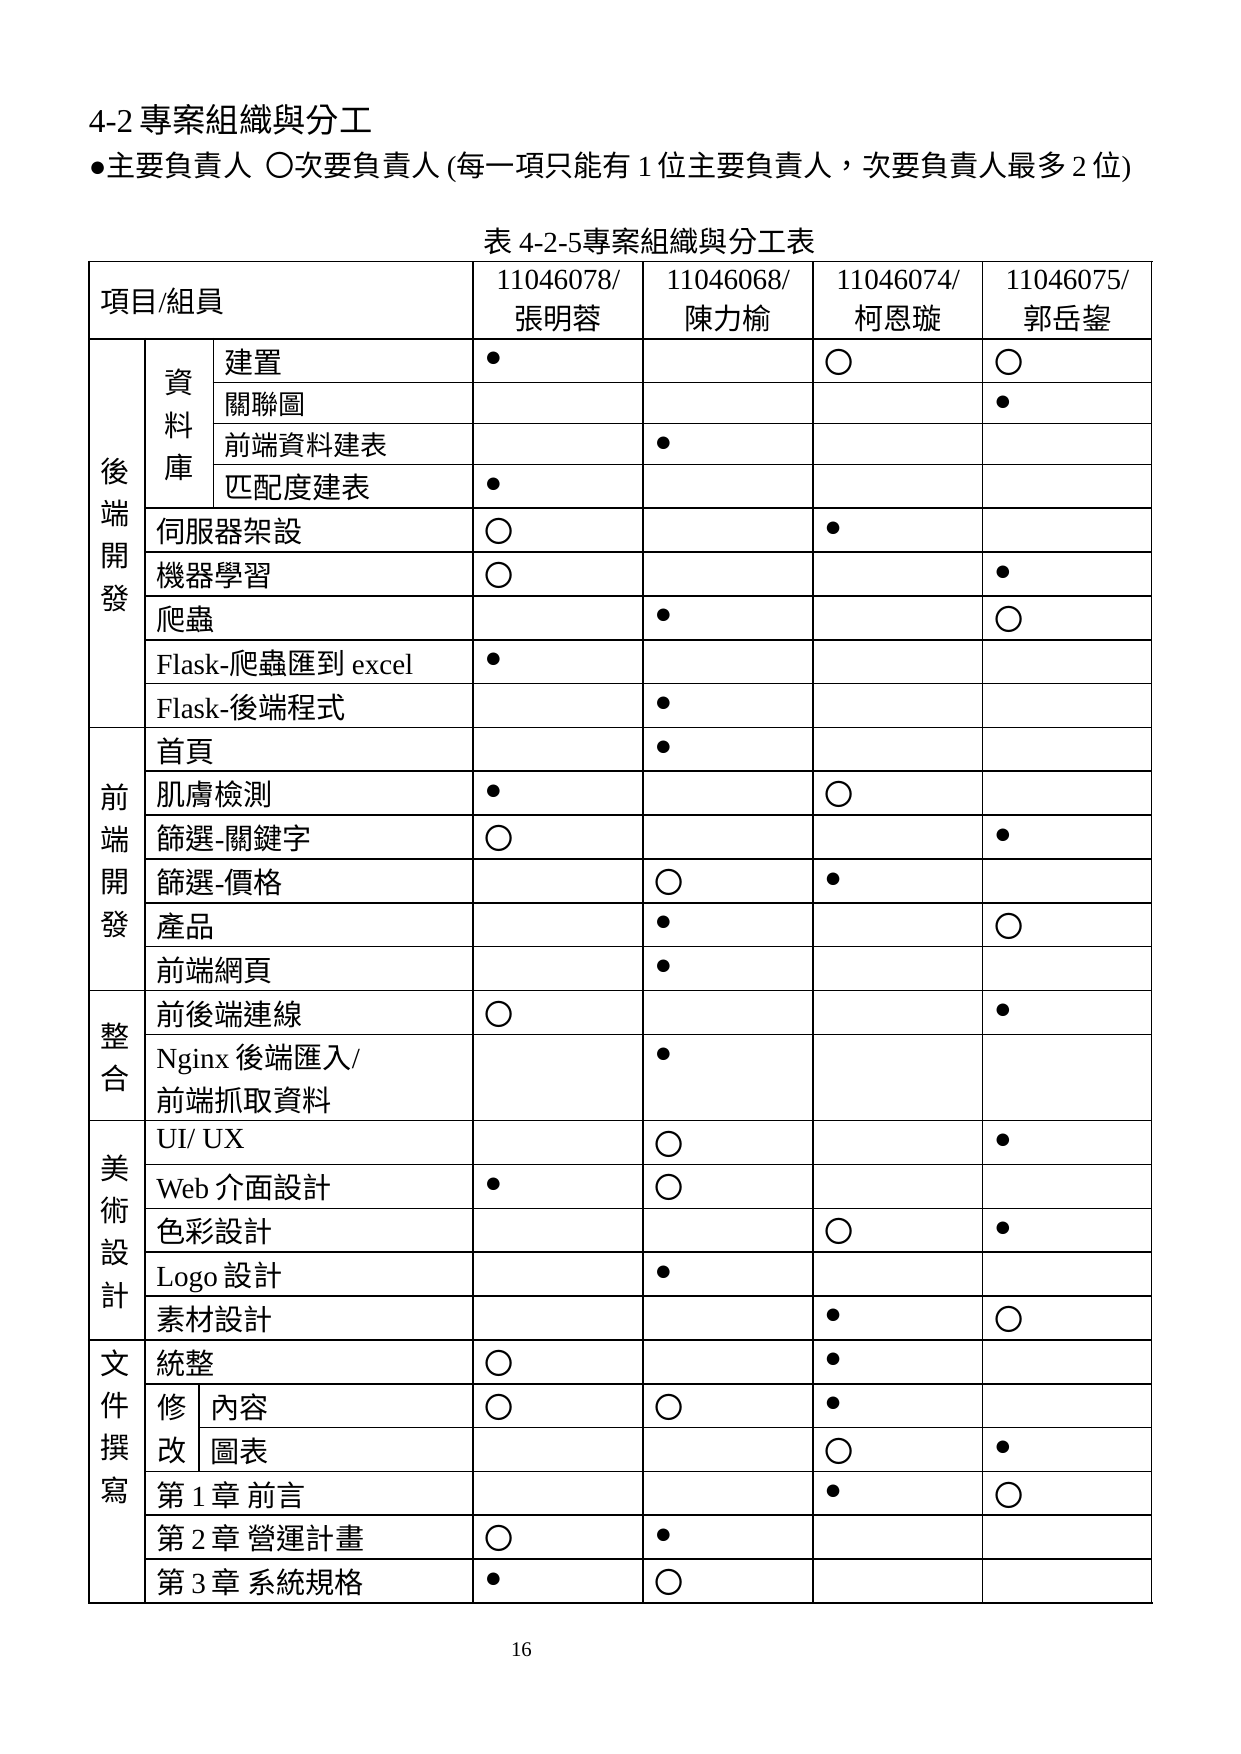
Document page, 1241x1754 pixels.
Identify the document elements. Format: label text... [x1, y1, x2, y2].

table_cell 第3章 系統規格 [146, 1560, 472, 1602]
table_cell 統整 [146, 1341, 472, 1383]
table_cell [644, 1341, 812, 1383]
table_cell [644, 509, 812, 551]
table_cell UI/ UX [146, 1121, 472, 1163]
table_cell 篩選-價格 [146, 860, 472, 902]
table_cell 〇 [474, 816, 642, 858]
table_cell ● [814, 1341, 982, 1383]
table_cell 〇 [983, 340, 1151, 382]
table_cell ● [814, 1472, 982, 1514]
table_cell [814, 424, 982, 463]
table_cell 後端開發 [90, 340, 144, 727]
table_cell ● [983, 383, 1151, 423]
table_cell ● [983, 553, 1151, 595]
table_cell [644, 553, 812, 595]
table_cell ● [644, 1516, 812, 1558]
table_cell [474, 860, 642, 902]
table_cell 肌膚檢測 [146, 772, 472, 814]
table_cell 修改 [146, 1385, 198, 1471]
table_cell [814, 553, 982, 595]
table_cell 前端網頁 [146, 947, 472, 990]
table_cell 產品 [146, 904, 472, 946]
table_cell ● [644, 728, 812, 770]
table_cell [474, 1121, 642, 1163]
table_cell [814, 597, 982, 639]
table_cell [474, 1472, 642, 1514]
table_cell [644, 1209, 812, 1251]
table_cell [983, 1516, 1151, 1558]
table_cell [814, 1121, 982, 1163]
table_cell ● [474, 340, 642, 382]
table_cell [474, 947, 642, 990]
table_cell [644, 340, 812, 382]
table_cell [644, 1428, 812, 1471]
table_cell 素材設計 [146, 1297, 472, 1339]
table_cell 〇 [474, 509, 642, 551]
table_cell [983, 1385, 1151, 1427]
table_header 11046078/張明蓉 [474, 262, 642, 338]
table_cell 前端資料建表 [214, 424, 472, 463]
table_cell [983, 772, 1151, 814]
table_cell 機器學習 [146, 553, 472, 595]
table_cell 匹配度建表 [214, 465, 472, 507]
table_cell 前後端連線 [146, 991, 472, 1033]
table_cell 〇 [814, 1209, 982, 1251]
table_cell ● [814, 860, 982, 902]
text ●主要負責人 〇次要負責人 (每一項只能有1位主要負責人，次要負責人最多2位) [89, 142, 1152, 185]
table_cell [814, 1516, 982, 1558]
table_cell [814, 904, 982, 946]
table_cell [983, 509, 1151, 551]
table_cell [644, 1472, 812, 1514]
table_cell ● [474, 465, 642, 507]
table_cell [474, 383, 642, 423]
table_cell [814, 1165, 982, 1207]
table_cell 〇 [474, 991, 642, 1033]
table_cell [814, 684, 982, 727]
table_cell [474, 728, 642, 770]
table_cell [983, 1253, 1151, 1295]
table_cell 第1章 前言 [146, 1472, 472, 1514]
table_cell [644, 772, 812, 814]
table_cell ● [644, 597, 812, 639]
table_cell 〇 [814, 772, 982, 814]
table_cell 〇 [983, 904, 1151, 946]
table_cell [983, 1035, 1151, 1120]
table_cell [474, 597, 642, 639]
table_cell Web介面設計 [146, 1165, 472, 1207]
table_cell [814, 947, 982, 990]
table_cell [983, 424, 1151, 463]
table_cell [983, 684, 1151, 727]
table_cell ● [814, 1385, 982, 1427]
table_cell ● [814, 1297, 982, 1339]
table_cell 資料庫 [146, 340, 213, 507]
table_cell 〇 [644, 1385, 812, 1427]
table_cell 〇 [644, 1165, 812, 1207]
table_cell [814, 641, 982, 683]
table_cell [814, 991, 982, 1033]
table_cell 整合 [90, 991, 144, 1120]
table_cell [474, 1035, 642, 1120]
table_cell 〇 [474, 1516, 642, 1558]
table_cell ● [474, 1560, 642, 1602]
table_cell ● [644, 1253, 812, 1295]
table_cell [814, 1253, 982, 1295]
table_cell 〇 [814, 340, 982, 382]
table_cell ● [983, 991, 1151, 1033]
table_cell 關聯圖 [214, 383, 472, 423]
table_cell [983, 465, 1151, 507]
table_cell Flask-後端程式 [146, 684, 472, 727]
table_cell Logo設計 [146, 1253, 472, 1295]
table_cell 圖表 [200, 1428, 472, 1471]
table_cell 伺服器架設 [146, 509, 472, 551]
table_cell 〇 [474, 553, 642, 595]
table_header 11046075/郭岳鋆 [983, 262, 1151, 338]
table_cell ● [644, 904, 812, 946]
table_cell 〇 [644, 1121, 812, 1163]
table_cell [644, 641, 812, 683]
table_cell [474, 1209, 642, 1251]
table_cell [644, 816, 812, 858]
table_cell ● [983, 816, 1151, 858]
table_cell ● [983, 1209, 1151, 1251]
table_cell 〇 [474, 1385, 642, 1427]
table_cell [644, 383, 812, 423]
table_cell [983, 860, 1151, 902]
table_cell ● [644, 1035, 812, 1120]
table_cell 〇 [644, 860, 812, 902]
table_cell [983, 1165, 1151, 1207]
table_cell [644, 991, 812, 1033]
table_cell [983, 728, 1151, 770]
table_cell 〇 [983, 1297, 1151, 1339]
table_cell ● [644, 424, 812, 463]
table_cell [474, 1297, 642, 1339]
table_cell [814, 728, 982, 770]
table_cell [983, 1560, 1151, 1602]
subtitle 專案組織與分工 [89, 94, 1152, 142]
table_cell ● [983, 1121, 1151, 1163]
table_cell Nginx後端匯入/ 前端抓取資料 [146, 1035, 472, 1120]
table_cell 色彩設計 [146, 1209, 472, 1251]
table_cell 〇 [474, 1341, 642, 1383]
table_cell 〇 [814, 1428, 982, 1471]
table_header 11046068/陳力榆 [644, 262, 812, 338]
table_cell [644, 465, 812, 507]
table_cell [474, 424, 642, 463]
table_cell Flask-爬蟲匯到excel [146, 641, 472, 683]
table_cell ● [983, 1428, 1151, 1471]
table_cell [644, 1297, 812, 1339]
table_cell [474, 684, 642, 727]
table_cell 前端開發 [90, 728, 144, 990]
table_cell 美術設計 [90, 1121, 144, 1339]
table_cell [814, 816, 982, 858]
table_cell 篩選-關鍵字 [146, 816, 472, 858]
table_cell 第2章 營運計畫 [146, 1516, 472, 1558]
table_cell 建置 [214, 340, 472, 382]
table_header 11046074/柯恩璇 [814, 262, 982, 338]
table_cell ● [474, 1165, 642, 1207]
table_cell ● [474, 772, 642, 814]
table_cell 首頁 [146, 728, 472, 770]
table_cell 內容 [200, 1385, 472, 1427]
table_cell [474, 1428, 642, 1471]
table_cell [814, 1560, 982, 1602]
table_cell ● [814, 509, 982, 551]
table_cell [814, 465, 982, 507]
table_cell ● [644, 684, 812, 727]
table_header 項目/組員 [90, 262, 472, 338]
table_cell 〇 [983, 597, 1151, 639]
table_cell [814, 1035, 982, 1120]
table_cell 文件撰寫 [90, 1341, 144, 1602]
table_cell ● [474, 641, 642, 683]
table_cell 爬蟲 [146, 597, 472, 639]
table_cell [474, 1253, 642, 1295]
table_cell 〇 [983, 1472, 1151, 1514]
table_cell 〇 [644, 1560, 812, 1602]
table_cell [983, 641, 1151, 683]
table_cell ● [644, 947, 812, 990]
table_cell [474, 904, 642, 946]
table_cell [983, 1341, 1151, 1383]
table_cell [814, 383, 982, 423]
table_cell [983, 947, 1151, 990]
